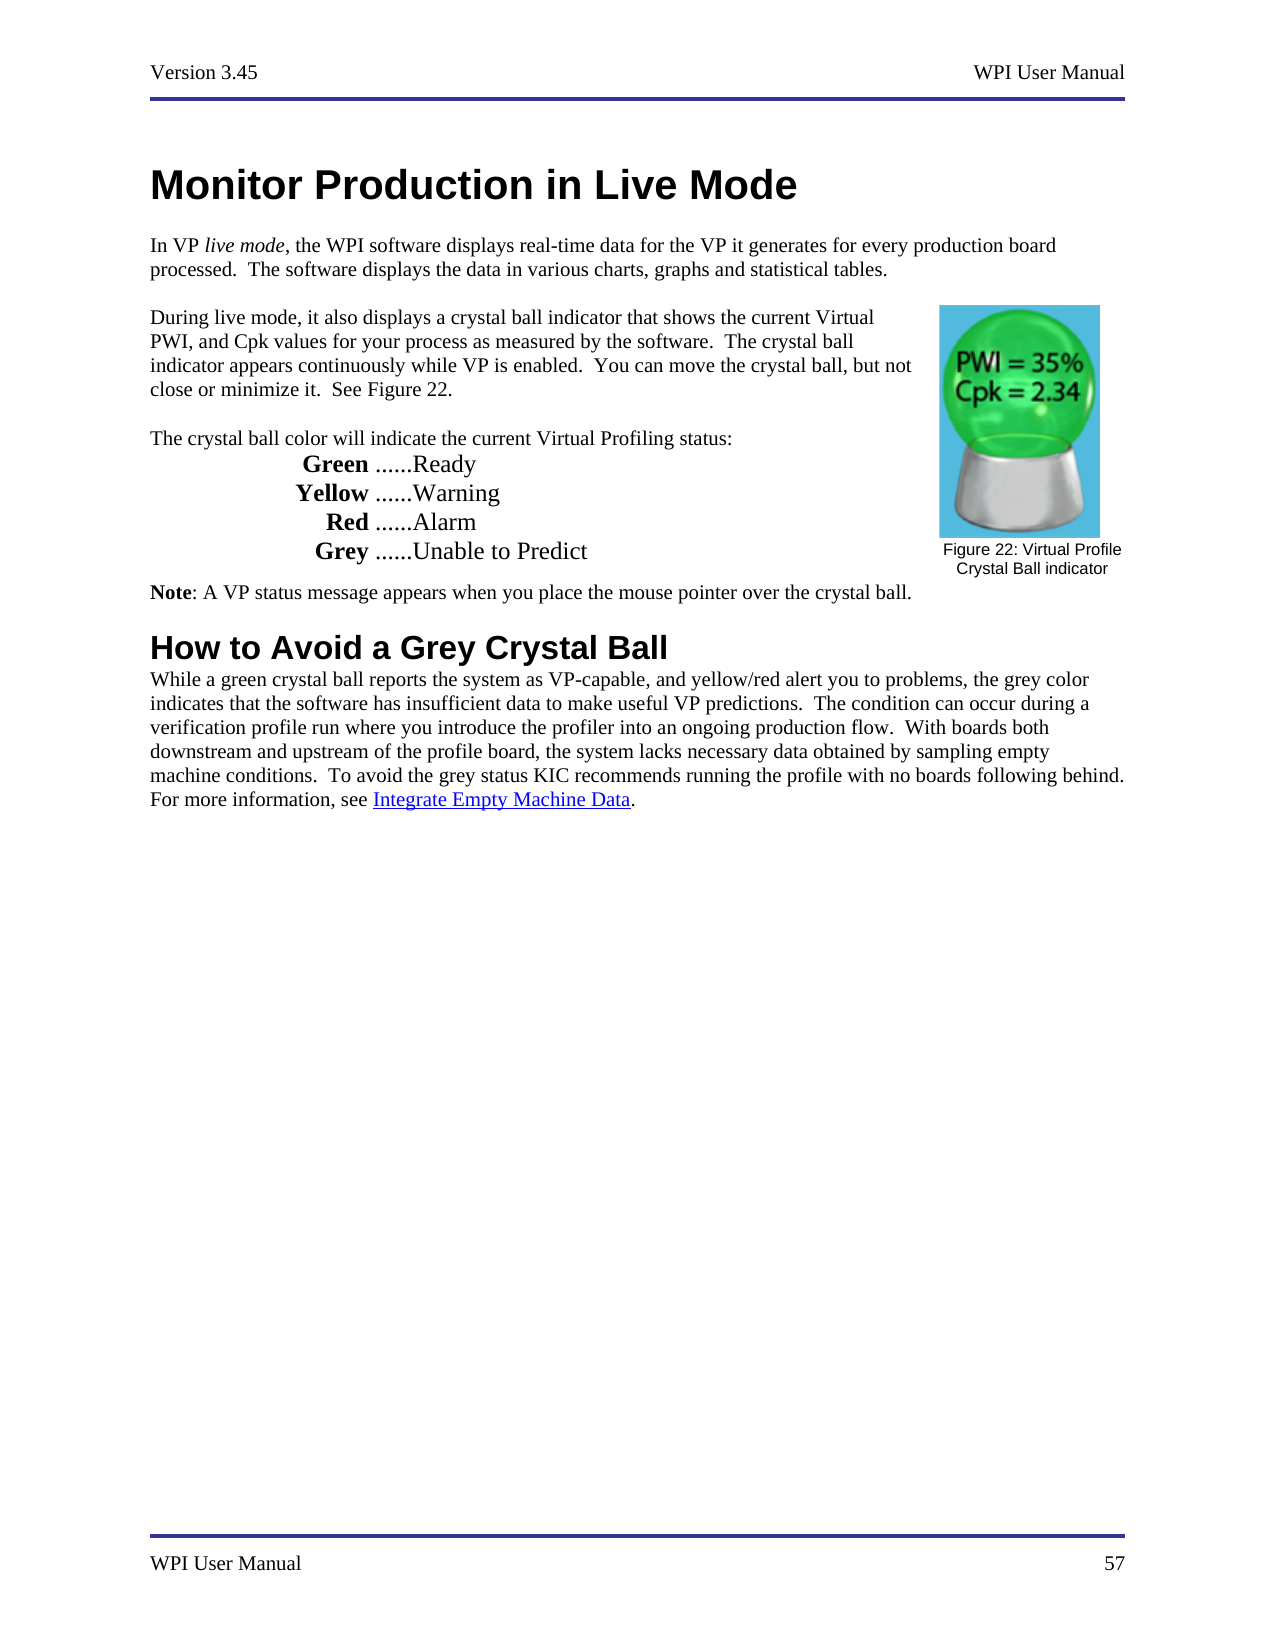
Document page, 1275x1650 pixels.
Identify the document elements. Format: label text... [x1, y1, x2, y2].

subtitle How to Avoid a Grey Crystal Ball [150, 628, 1125, 666]
picture [939, 305, 1100, 538]
table_header Figure : Virtual Profile Crystal Ball indicator [928, 305, 1136, 580]
text Note: A VP status message appears when you place the mouse pointer over the crystal ball. [150, 580, 1125, 604]
subtitle Monitor Production in Live Mode [150, 160, 1125, 208]
text While a green crystal ball reports the system as VP-capable, and yellow/red alert you to problems, the grey color indicates that the software has insufficient data to make useful VP predictions. The condition can occur during a verification profile run where you introduce the profiler into an ongoing production flow. With boards both downstream and upstream of the profile board, the system lacks necessary data obtained by sampling empty machine conditions. To avoid the grey status KIC recommends running the profile with no boards following behind. For more information, see Integrate Empty Machine Data. [150, 666, 1125, 811]
text In VP live mode, the WPI software displays real-time data for the VP it generates for every production board processed. The software displays the data in various charts, graphs and statistical tables. [150, 233, 1125, 281]
table_header During live mode, it also displays a crystal ball indicator that shows the current Virtual PWI, and Cpk values for your process as measured by the software. The crystal ball indicator appears continuously while VP is enabled. You can move the crystal ball, but not close or minimize it. See . The crystal ball color will indicate the current Virtual Profiling status: Green Ready Yellow Warning Red Alarm Grey Unable to Predict [139, 305, 928, 580]
